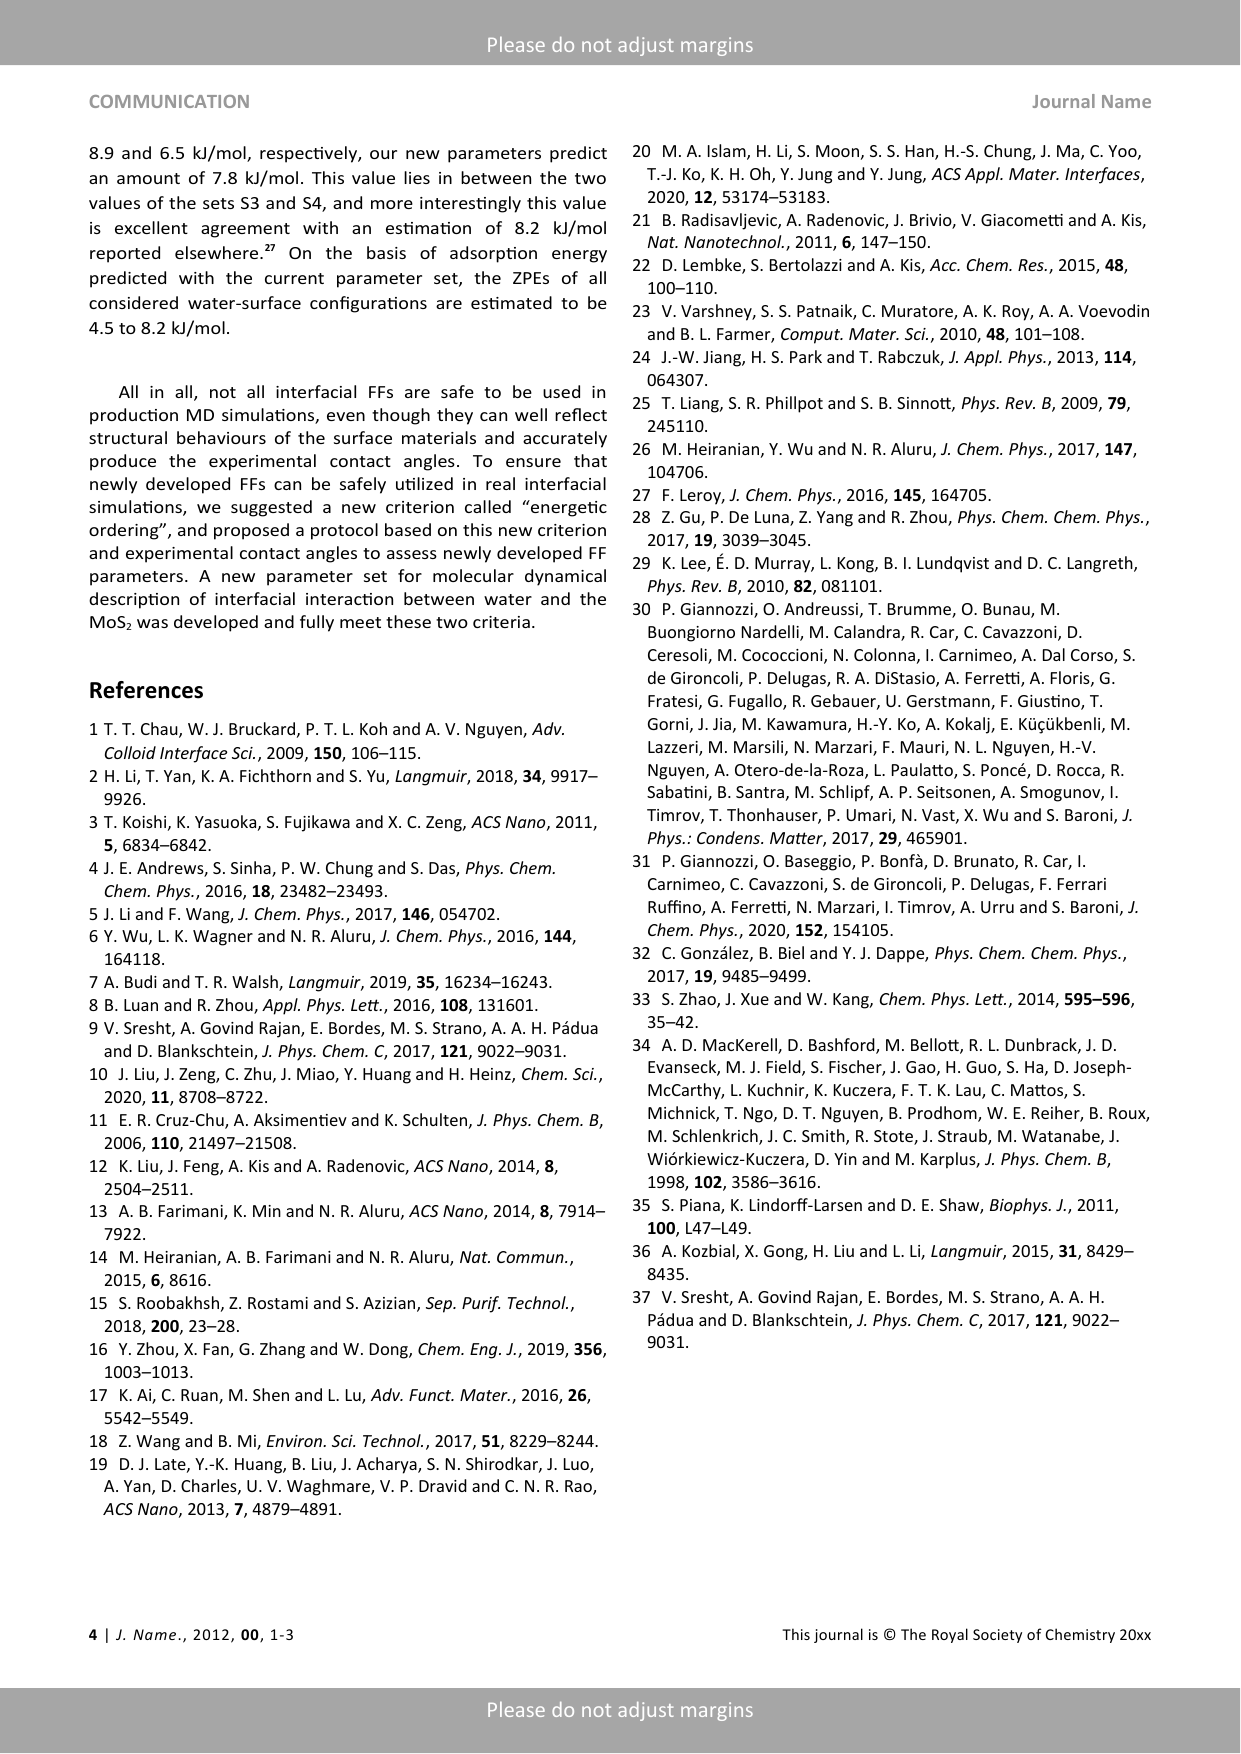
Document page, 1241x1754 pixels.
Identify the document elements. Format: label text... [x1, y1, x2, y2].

text 12 K. Liu, J. Feng, A. Kis and A. Radenovic, ACS Nano, 2014, 8, 2504–2511. [89, 1154, 608, 1200]
text 37 V. Sresht, A. Govind Rajan, E. Bordes, M. S. Strano, A. A. H. Pádua and D. Blankschtein, J. Phys. Chem. C, 2017, 121, 9022–9031. [632, 1285, 1152, 1354]
text 32 C. González, B. Biel and Y. J. Dappe, Phys. Chem. Chem. Phys., 2017, 19, 9485–9499. [632, 941, 1152, 987]
text 8 B. Luan and R. Zhou, Appl. Phys. Lett., 2016, 108, 131601. [89, 993, 608, 1016]
text 36 A. Kozbial, X. Gong, H. Liu and L. Li, Langmuir, 2015, 31, 8429–8435. [632, 1239, 1152, 1285]
text 10 J. Liu, J. Zeng, C. Zhu, J. Miao, Y. Huang and H. Heinz, Chem. Sci., 2020, 11, 8708–8722. [89, 1062, 608, 1108]
text 9 V. Sresht, A. Govind Rajan, E. Bordes, M. S. Strano, A. A. H. Pádua and D. Blankschtein, J. Phys. Chem. C, 2017, 121, 9022–9031. [89, 1016, 608, 1062]
text 15 S. Roobakhsh, Z. Rostami and S. Azizian, Sep. Purif. Technol., 2018, 200, 23–28. [89, 1291, 608, 1337]
text 35 S. Piana, K. Lindorff-Larsen and D. E. Shaw, Biophys. J., 2011, 100, L47–L49. [632, 1193, 1152, 1239]
text 2 H. Li, T. Yan, K. A. Fichthorn and S. Yu, Langmuir, 2018, 34, 9917–9926. [89, 764, 608, 810]
text 3 T. Koishi, K. Yasuoka, S. Fujikawa and X. C. Zeng, ACS Nano, 2011, 5, 6834–6842. [89, 810, 608, 856]
text 30 P. Giannozzi, O. Andreussi, T. Brumme, O. Bunau, M. Buongiorno Nardelli, M. Calandra, R. Car, C. Cavazzoni, D. Ceresoli, M. Cococcioni, N. Colonna, I. Carnimeo, A. Dal Corso, S. de Gironcoli, P. Delugas, R. A. DiStasio, A. Ferretti, A. Floris, G. Fratesi, G. Fugallo, R. Gebauer, U. Gerstmann, F. Giustino, T. Gorni, J. Jia, M. Kawamura, H.-Y. Ko, A. Kokalj, E. Küçükbenli, M. Lazzeri, M. Marsili, N. Marzari, F. Mauri, N. L. Nguyen, H.-V. Nguyen, A. Otero-de-la-Roza, L. Paulatto, S. Poncé, D. Rocca, R. Sabatini, B. Santra, M. Schlipf, A. P. Seitsonen, A. Smogunov, I. Timrov, T. Thonhauser, P. Umari, N. Vast, X. Wu and S. Baroni, J. Phys.: Condens. Matter, 2017, 29, 465901. [632, 597, 1152, 849]
text 18 Z. Wang and B. Mi, Environ. Sci. Technol., 2017, 51, 8229–8244. [89, 1429, 608, 1452]
subtitle References [89, 674, 608, 705]
text 24 J.-W. Jiang, H. S. Park and T. Rabczuk, J. Appl. Phys., 2013, 114, 064307. [632, 345, 1152, 391]
text 29 K. Lee, É. D. Murray, L. Kong, B. I. Lundqvist and D. C. Langreth, Phys. Rev. B, 2010, 82, 081101. [632, 552, 1152, 597]
text 16 Y. Zhou, X. Fan, G. Zhang and W. Dong, Chem. Eng. J., 2019, 356, 1003–1013. [89, 1337, 608, 1383]
text 14 M. Heiranian, A. B. Farimani and N. R. Aluru, Nat. Commun., 2015, 6, 8616. [89, 1246, 608, 1291]
text 11 E. R. Cruz-Chu, A. Aksimentiev and K. Schulten, J. Phys. Chem. B, 2006, 110, 21497–21508. [89, 1108, 608, 1154]
text 13 A. B. Farimani, K. Min and N. R. Aluru, ACS Nano, 2014, 8, 7914–7922. [89, 1200, 608, 1246]
text 26 M. Heiranian, Y. Wu and N. R. Aluru, J. Chem. Phys., 2017, 147, 104706. [632, 437, 1152, 483]
text 6 Y. Wu, L. K. Wagner and N. R. Aluru, J. Chem. Phys., 2016, 144, 164118. [89, 925, 608, 971]
text 4 J. E. Andrews, S. Sinha, P. W. Chung and S. Das, Phys. Chem. Chem. Phys., 2016, 18, 23482–23493. [89, 856, 608, 902]
text 25 T. Liang, S. R. Phillpot and S. B. Sinnott, Phys. Rev. B, 2009, 79, 245110. [632, 391, 1152, 437]
text 1 T. T. Chau, W. J. Bruckard, P. T. L. Koh and A. V. Nguyen, Adv. Colloid Interface Sci., 2009, 150, 106–115. [89, 713, 608, 764]
text 23 V. Varshney, S. S. Patnaik, C. Muratore, A. K. Roy, A. A. Voevodin and B. L. Farmer, Comput. Mater. Sci., 2010, 48, 101–108. [632, 299, 1152, 345]
text 20 M. A. Islam, H. Li, S. Moon, S. S. Han, H.-S. Chung, J. Ma, C. Yoo, T.-J. Ko, K. H. Oh, Y. Jung and Y. Jung, ACS Appl. Mater. Interfaces, 2020, 12, 53174–53183. [632, 139, 1152, 208]
subtitle All in all, not all interfacial FFs are safe to be used in production MD simulations, even though they can well reflect structural behaviours of the surface materials and accurately produce the experimental contact angles. To ensure that newly developed FFs can be safely utilized in real interfacial simulations, we suggested a new criterion called “energetic ordering”, and proposed a protocol based on this new criterion and experimental contact angles to assess newly developed FF parameters. A new parameter set for molecular dynamical description of interfacial interaction between water and the MoS2 was developed and fully meet these two criteria. [89, 381, 608, 633]
text 28 Z. Gu, P. De Luna, Z. Yang and R. Zhou, Phys. Chem. Chem. Phys., 2017, 19, 3039–3045. [632, 506, 1152, 552]
text 21 B. Radisavljevic, A. Radenovic, J. Brivio, V. Giacometti and A. Kis, Nat. Nanotechnol., 2011, 6, 147–150. [632, 208, 1152, 254]
text 7 A. Budi and T. R. Walsh, Langmuir, 2019, 35, 16234–16243. [89, 971, 608, 993]
text 27 F. Leroy, J. Chem. Phys., 2016, 145, 164705. [632, 483, 1152, 506]
text 33 S. Zhao, J. Xue and W. Kang, Chem. Phys. Lett., 2014, 595–596, 35–42. [632, 987, 1152, 1033]
text 22 D. Lembke, S. Bertolazzi and A. Kis, Acc. Chem. Res., 2015, 48, 100–110. [632, 254, 1152, 299]
text 5 J. Li and F. Wang, J. Chem. Phys., 2017, 146, 054702. [89, 902, 608, 925]
text 34 A. D. MacKerell, D. Bashford, M. Bellott, R. L. Dunbrack, J. D. Evanseck, M. J. Field, S. Fischer, J. Gao, H. Guo, S. Ha, D. Joseph-McCarthy, L. Kuchnir, K. Kuczera, F. T. K. Lau, C. Mattos, S. Michnick, T. Ngo, D. T. Nguyen, B. Prodhom, W. E. Reiher, B. Roux, M. Schlenkrich, J. C. Smith, R. Stote, J. Straub, M. Watanabe, J. Wiórkiewicz-Kuczera, D. Yin and M. Karplus, J. Phys. Chem. B, 1998, 102, 3586–3616. [632, 1033, 1152, 1193]
text 19 D. J. Late, Y.-K. Huang, B. Liu, J. Acharya, S. N. Shirodkar, J. Luo, A. Yan, D. Charles, U. V. Waghmare, V. P. Dravid and C. N. R. Rao, ACS Nano, 2013, 7, 4879–4891. [89, 1452, 608, 1521]
text 31 P. Giannozzi, O. Baseggio, P. Bonfà, D. Brunato, R. Car, I. Carnimeo, C. Cavazzoni, S. de Gironcoli, P. Delugas, F. Ferrari Ruffino, A. Ferretti, N. Marzari, I. Timrov, A. Urru and S. Baroni, J. Chem. Phys., 2020, 152, 154105. [632, 849, 1152, 941]
text 17 K. Ai, C. Ruan, M. Shen and L. Lu, Adv. Funct. Mater., 2016, 26, 5542–5549. [89, 1383, 608, 1429]
